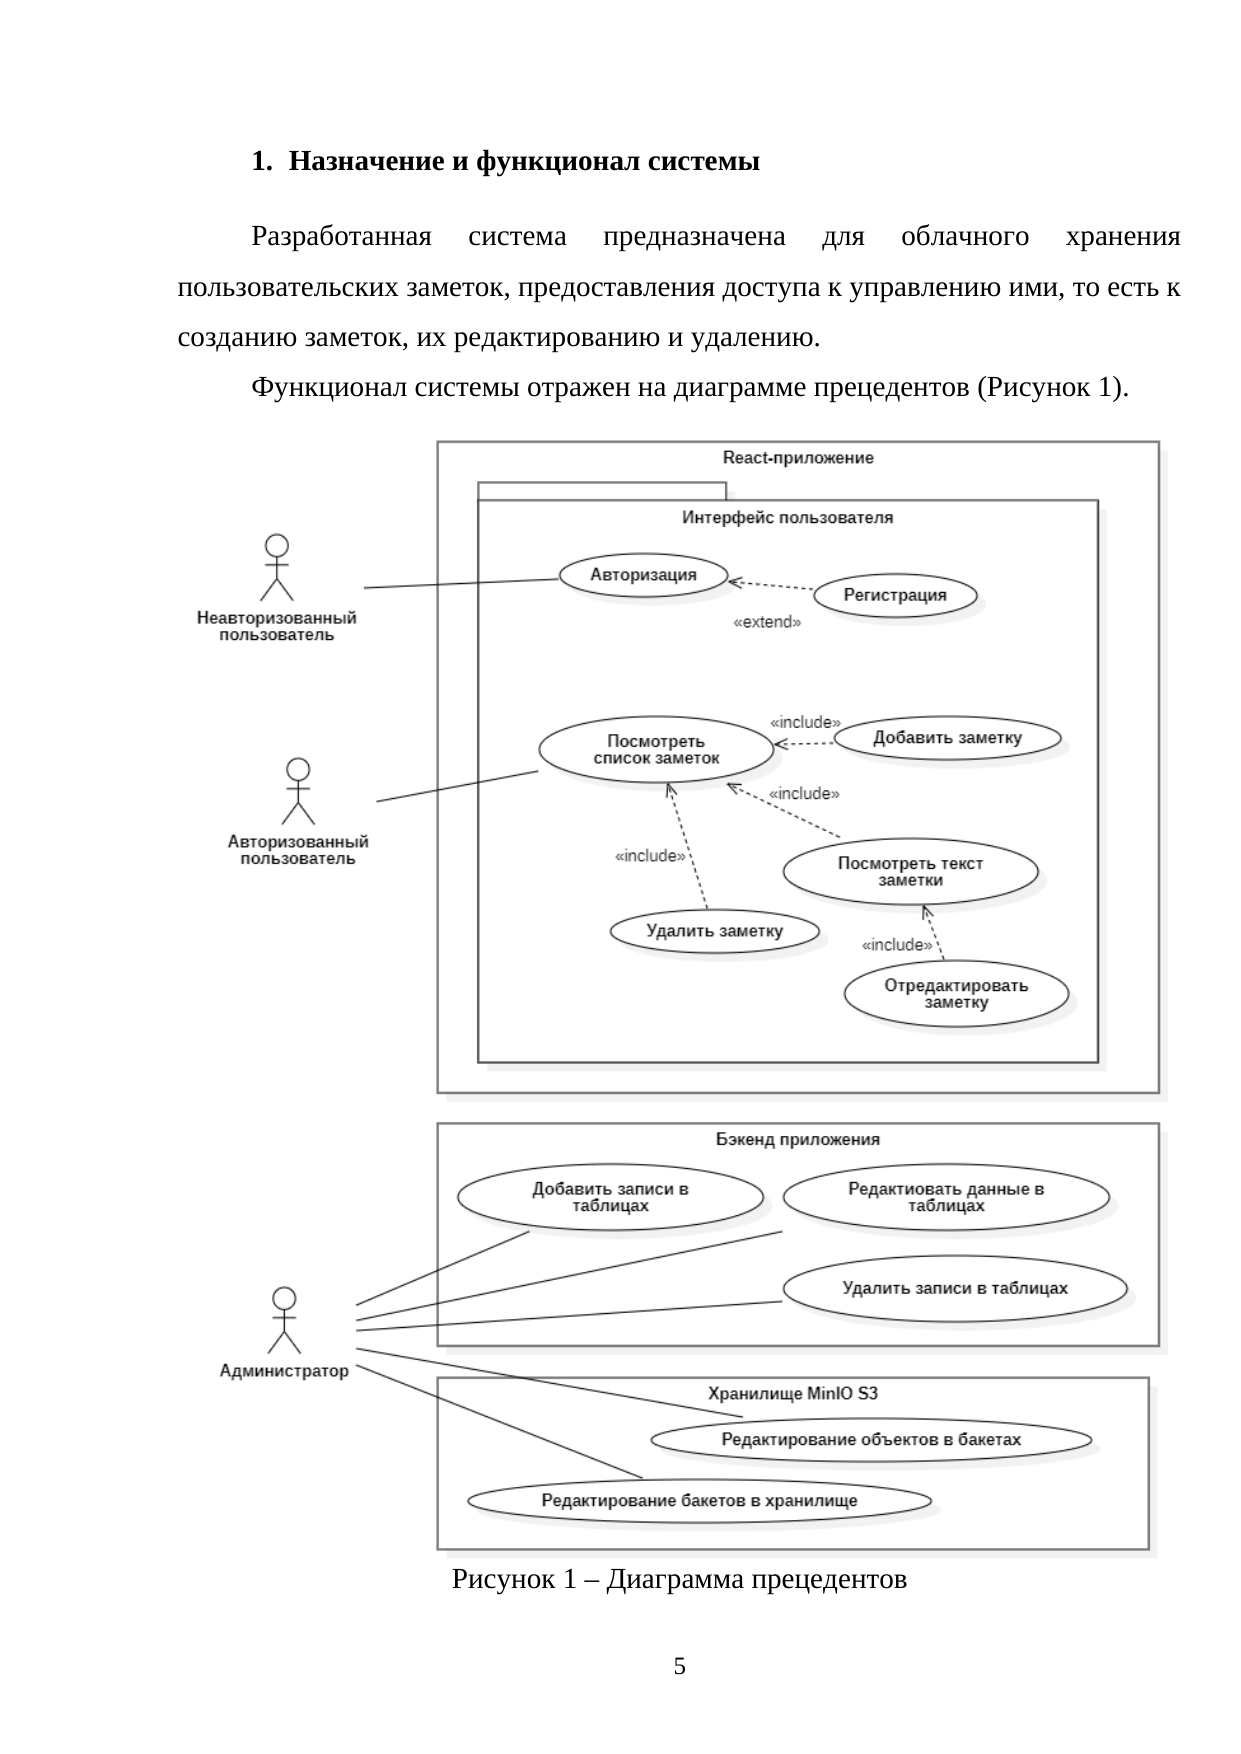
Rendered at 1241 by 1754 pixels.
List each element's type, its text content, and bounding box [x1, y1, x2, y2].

text Рисунок 1 – Диаграмма прецедентов [177, 1561, 1182, 1594]
text Разработанная система предназначена для облачного хранения пользовательских заметок, предоставления доступа к управлению ими, то есть к созданию заметок, их редактированию и удалению. [177, 218, 1182, 353]
text Функционал системы отражен на диаграмме прецедентов (Рисунок 1). [177, 369, 1182, 403]
picture [177, 419, 1182, 1561]
subtitle Назначение и функционал системы [251, 143, 1182, 177]
